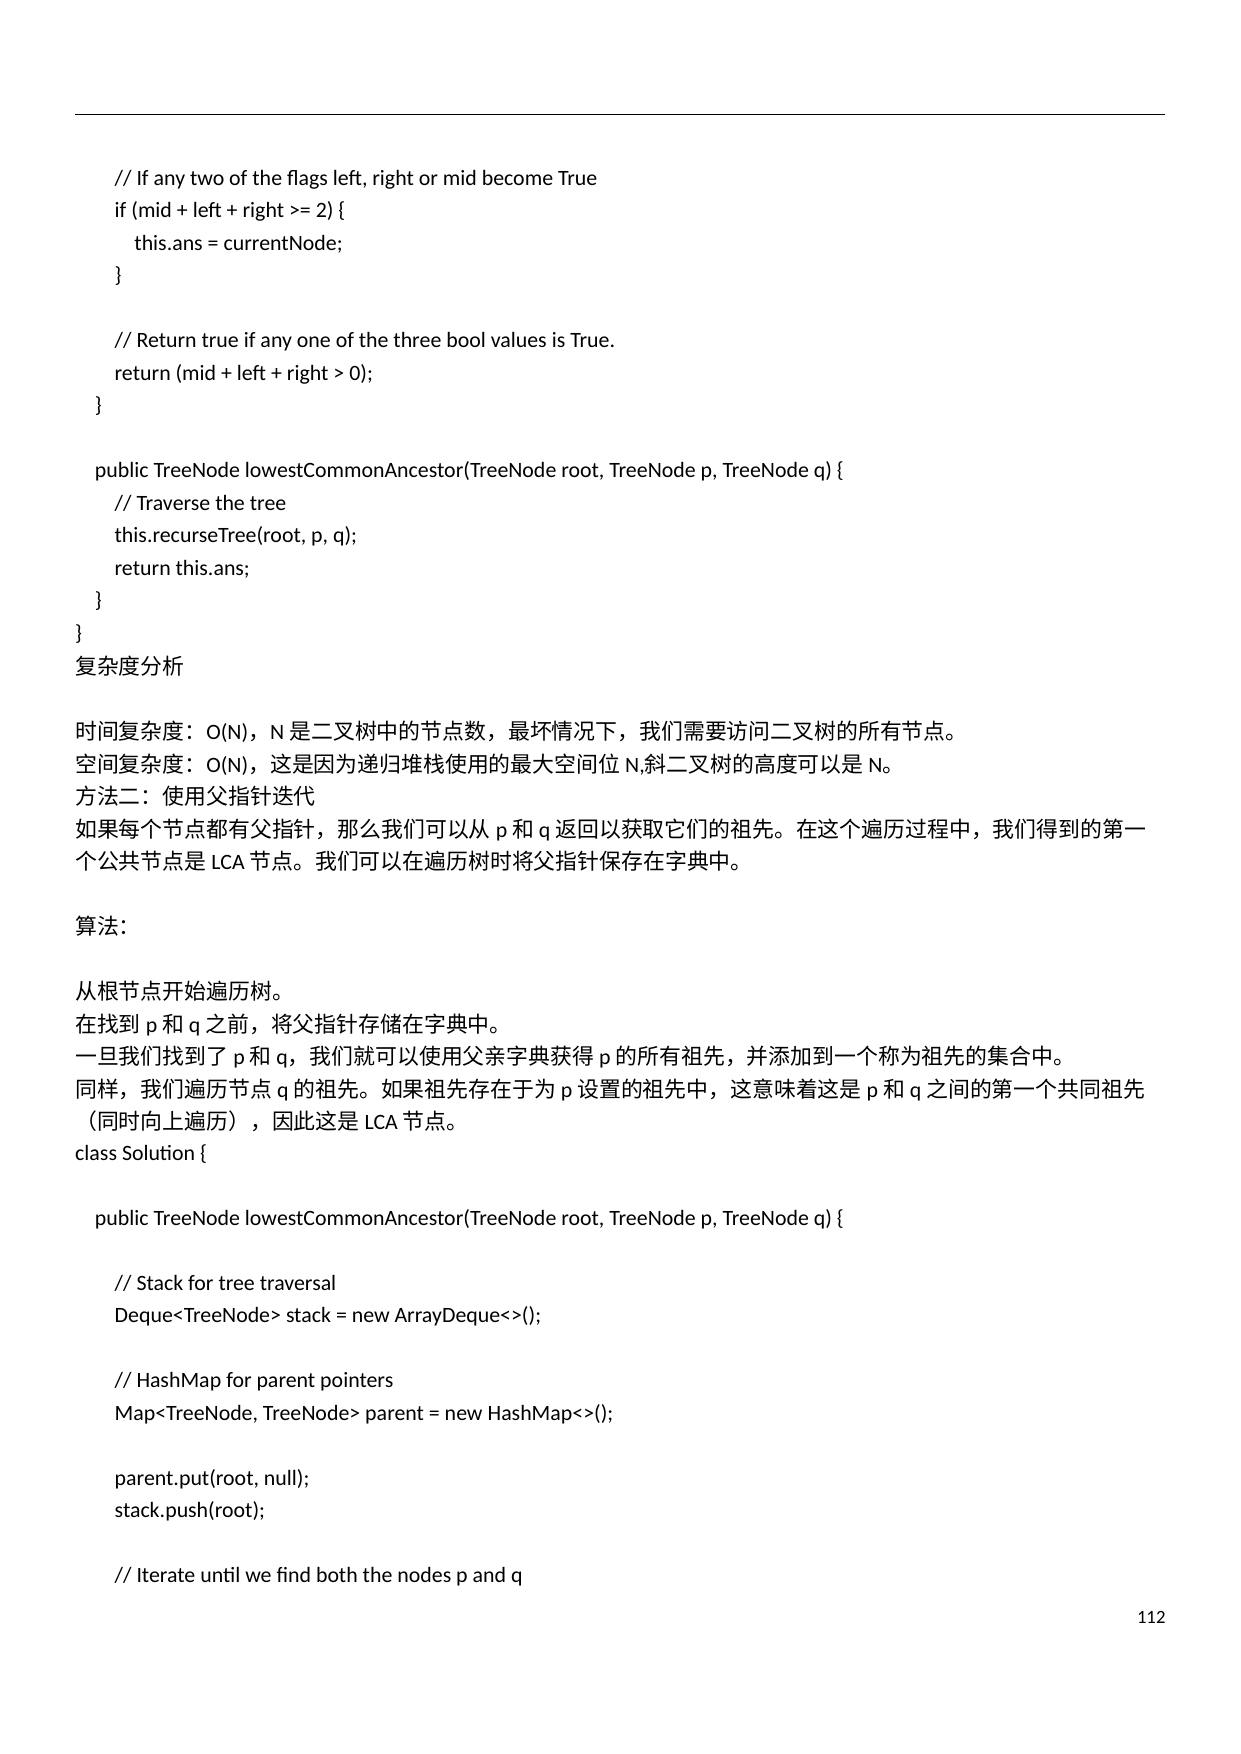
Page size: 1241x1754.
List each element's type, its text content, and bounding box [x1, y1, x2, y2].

text 时间复杂度：O(N)，N 是二叉树中的节点数，最坏情况下，我们需要访问二叉树的所有节点。 [75, 714, 1165, 746]
text 同样，我们遍历节点 q 的祖先。如果祖先存在于为 p 设置的祖先中，这意味着这是 p 和 q 之间的第一个共同祖先（同时向上遍历），因此这是 LCA 节点。 [75, 1071, 1165, 1136]
text 如果每个节点都有父指针，那么我们可以从 p 和 q 返回以获取它们的祖先。在这个遍历过程中，我们得到的第一个公共节点是 LCA 节点。我们可以在遍历树时将父指针保存在字典中。 [75, 811, 1165, 876]
text return (mid + left + right > 0); [75, 356, 1165, 389]
text return this.ans; [75, 551, 1165, 584]
text this.recurseTree(root, p, q); [75, 519, 1165, 551]
text class Solution { [75, 1136, 1165, 1169]
text 一旦我们找到了 p 和 q，我们就可以使用父亲字典获得 p 的所有祖先，并添加到一个称为祖先的集合中。 [75, 1039, 1165, 1071]
text // Iterate until we find both the nodes p and q [75, 1559, 1165, 1591]
text 算法： [75, 909, 1165, 941]
text // HashMap for parent pointers [75, 1364, 1165, 1396]
text 在找到 p 和 q 之前，将父指针存储在字典中。 [75, 1006, 1165, 1039]
text 复杂度分析 [75, 649, 1165, 681]
text public TreeNode lowestCommonAncestor(TreeNode root, TreeNode p, TreeNode q) { [75, 454, 1165, 486]
text 方法二：使用父指针迭代 [75, 779, 1165, 811]
text public TreeNode lowestCommonAncestor(TreeNode root, TreeNode p, TreeNode q) { [75, 1201, 1165, 1234]
text this.ans = currentNode; [75, 226, 1165, 259]
text Map<TreeNode, TreeNode> parent = new HashMap<>(); [75, 1396, 1165, 1429]
text 从根节点开始遍历树。 [75, 974, 1165, 1006]
text 空间复杂度：O(N)，这是因为递归堆栈使用的最大空间位 N,斜二叉树的高度可以是 N。 [75, 746, 1165, 779]
text stack.push(root); [75, 1494, 1165, 1526]
text // Stack for tree traversal [75, 1266, 1165, 1299]
text if (mid + left + right >= 2) { [75, 194, 1165, 226]
text // If any two of the flags left, right or mid become True [75, 161, 1165, 194]
text parent.put(root, null); [75, 1461, 1165, 1494]
text } [75, 389, 1165, 421]
text } [75, 584, 1165, 616]
text } [75, 259, 1165, 291]
text } [75, 616, 1165, 649]
text // Return true if any one of the three bool values is True. [75, 324, 1165, 356]
text Deque<TreeNode> stack = new ArrayDeque<>(); [75, 1299, 1165, 1331]
text // Traverse the tree [75, 486, 1165, 519]
